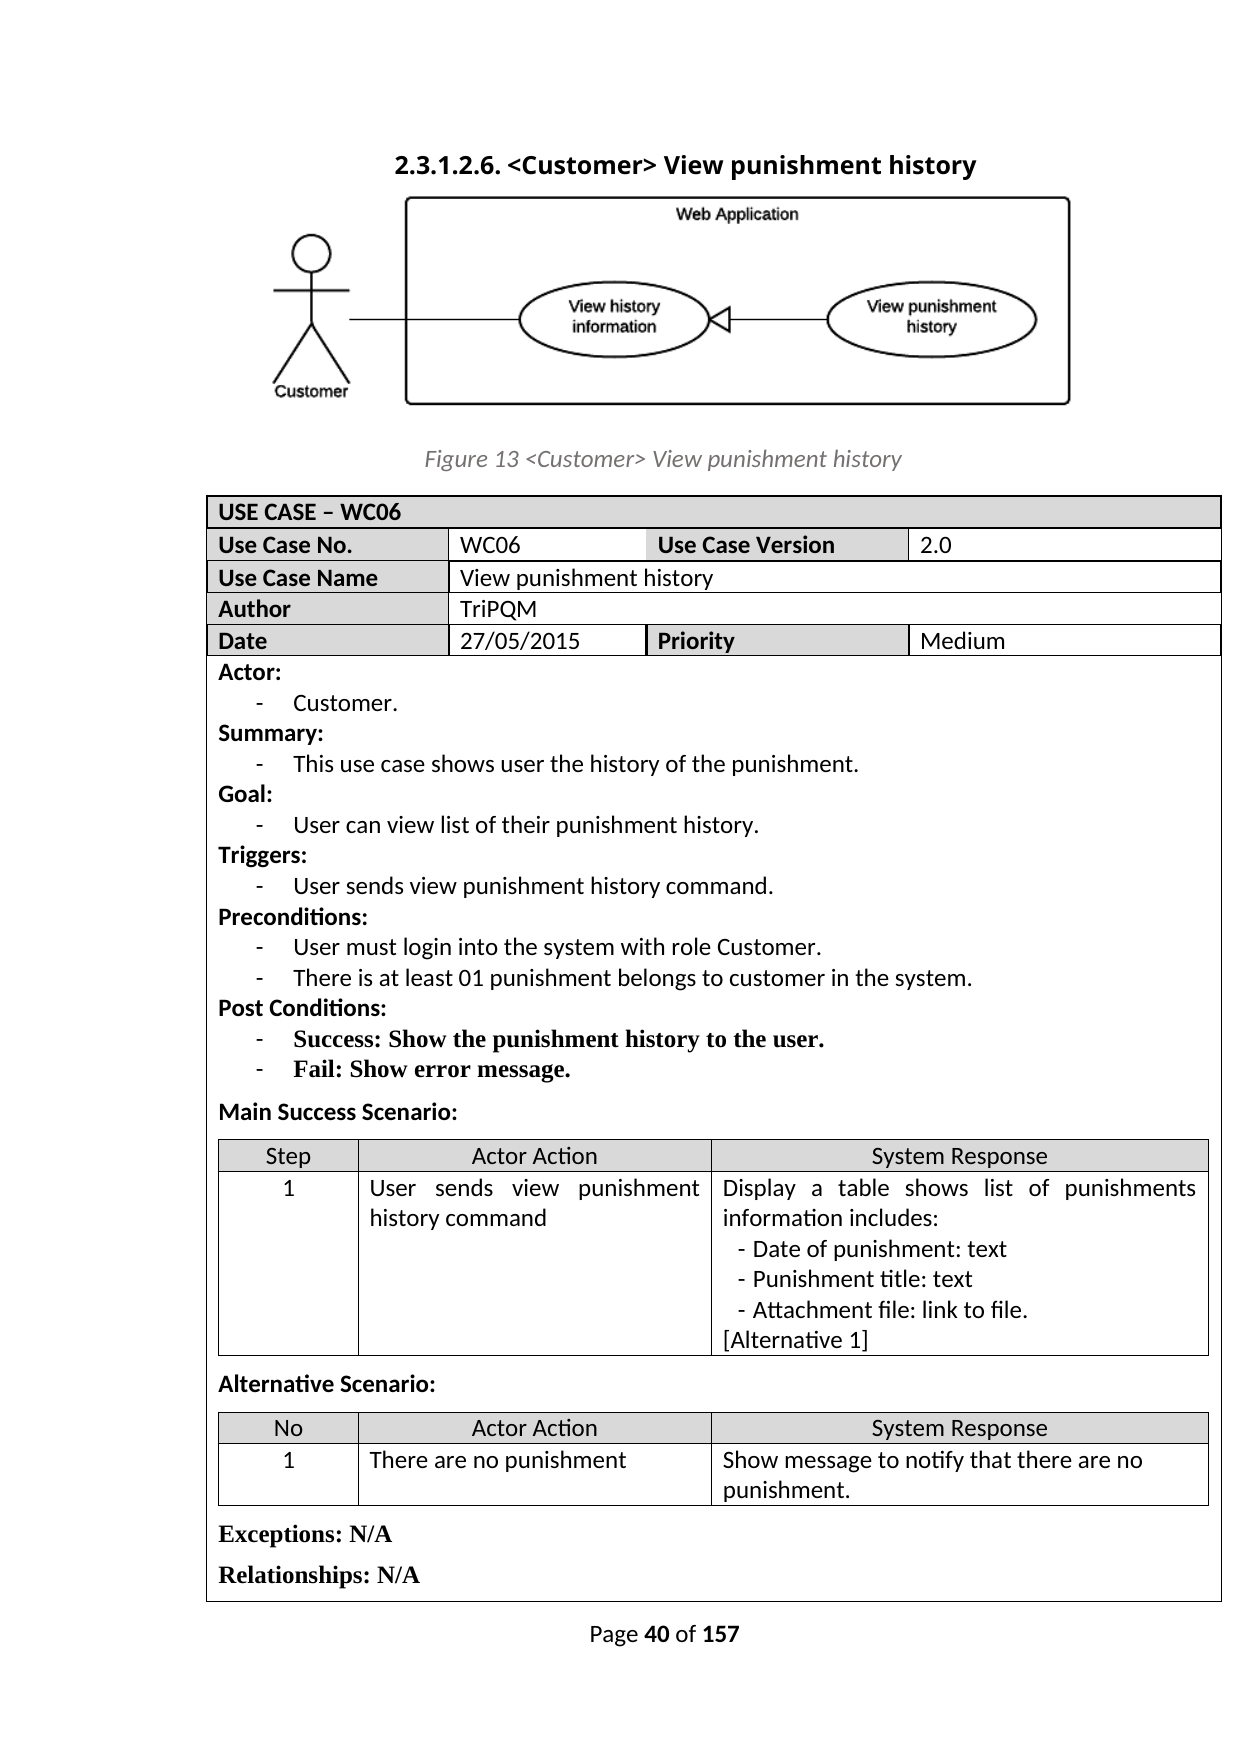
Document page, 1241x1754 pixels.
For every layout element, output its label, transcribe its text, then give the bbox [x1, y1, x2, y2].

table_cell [207, 656, 1221, 1601]
table_cell Use Case No. [207, 529, 448, 560]
table_cell 27/05/2015 [450, 625, 645, 655]
table_cell View punishment history [450, 562, 1220, 592]
table_cell WC06 [449, 529, 646, 560]
table_cell 2.0 [909, 529, 1221, 560]
picture [237, 184, 1092, 424]
table_header USE CASE – WC06 [208, 497, 1220, 527]
subtitle <Customer> View punishment history [394, 148, 1122, 182]
table_cell Priority [648, 625, 908, 655]
table_cell Author [207, 593, 448, 624]
table_cell Use Case Name [208, 561, 448, 592]
table_cell Use Case Version [646, 529, 908, 560]
table_cell TriPQM [449, 593, 1221, 624]
text Figure 13 <Customer> View punishment history [207, 443, 1122, 474]
table_cell Date [208, 625, 448, 655]
table_cell Medium [910, 625, 1220, 655]
